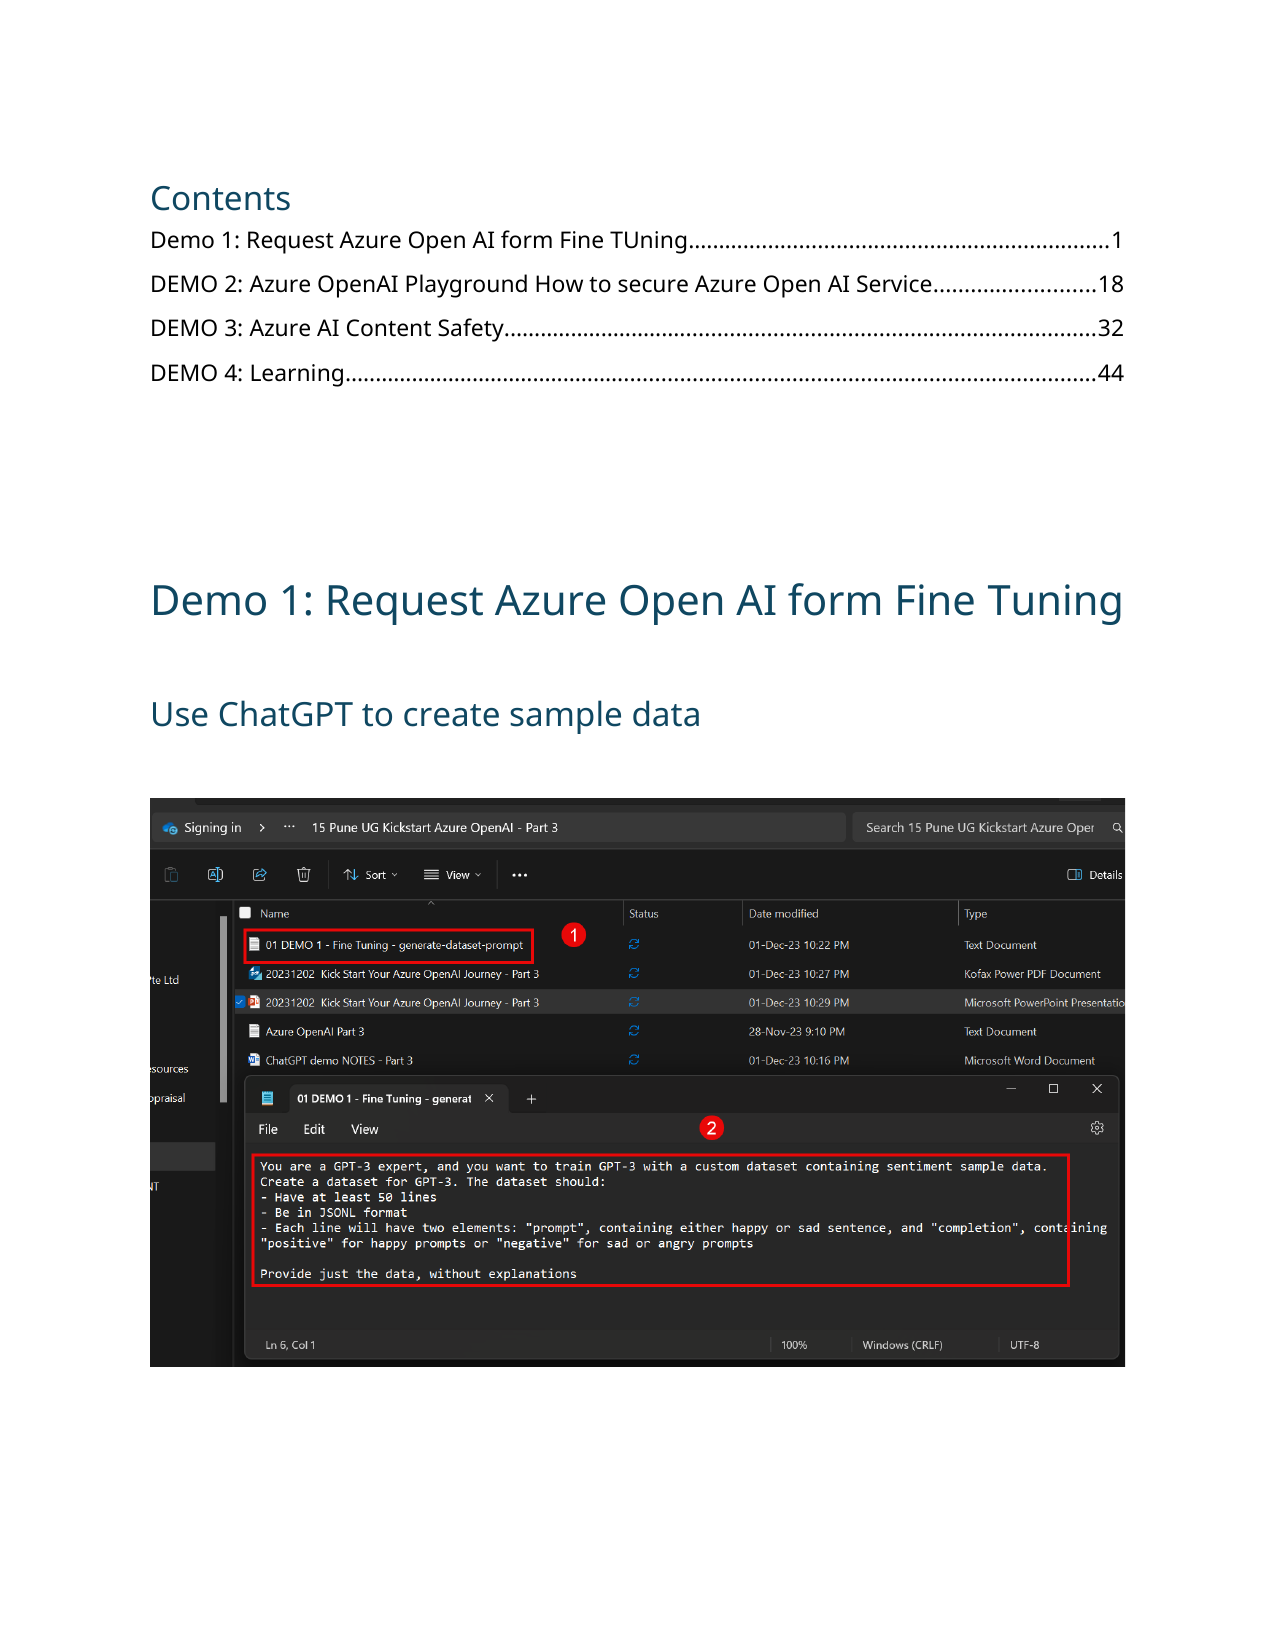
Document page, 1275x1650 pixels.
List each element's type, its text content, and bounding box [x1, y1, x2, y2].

subtitle Use ChatGPT to create sample data [150, 691, 1125, 736]
subtitle Demo 1: Request Azure Open AI form Fine Tuning [150, 571, 1125, 627]
picture [150, 798, 1125, 1367]
